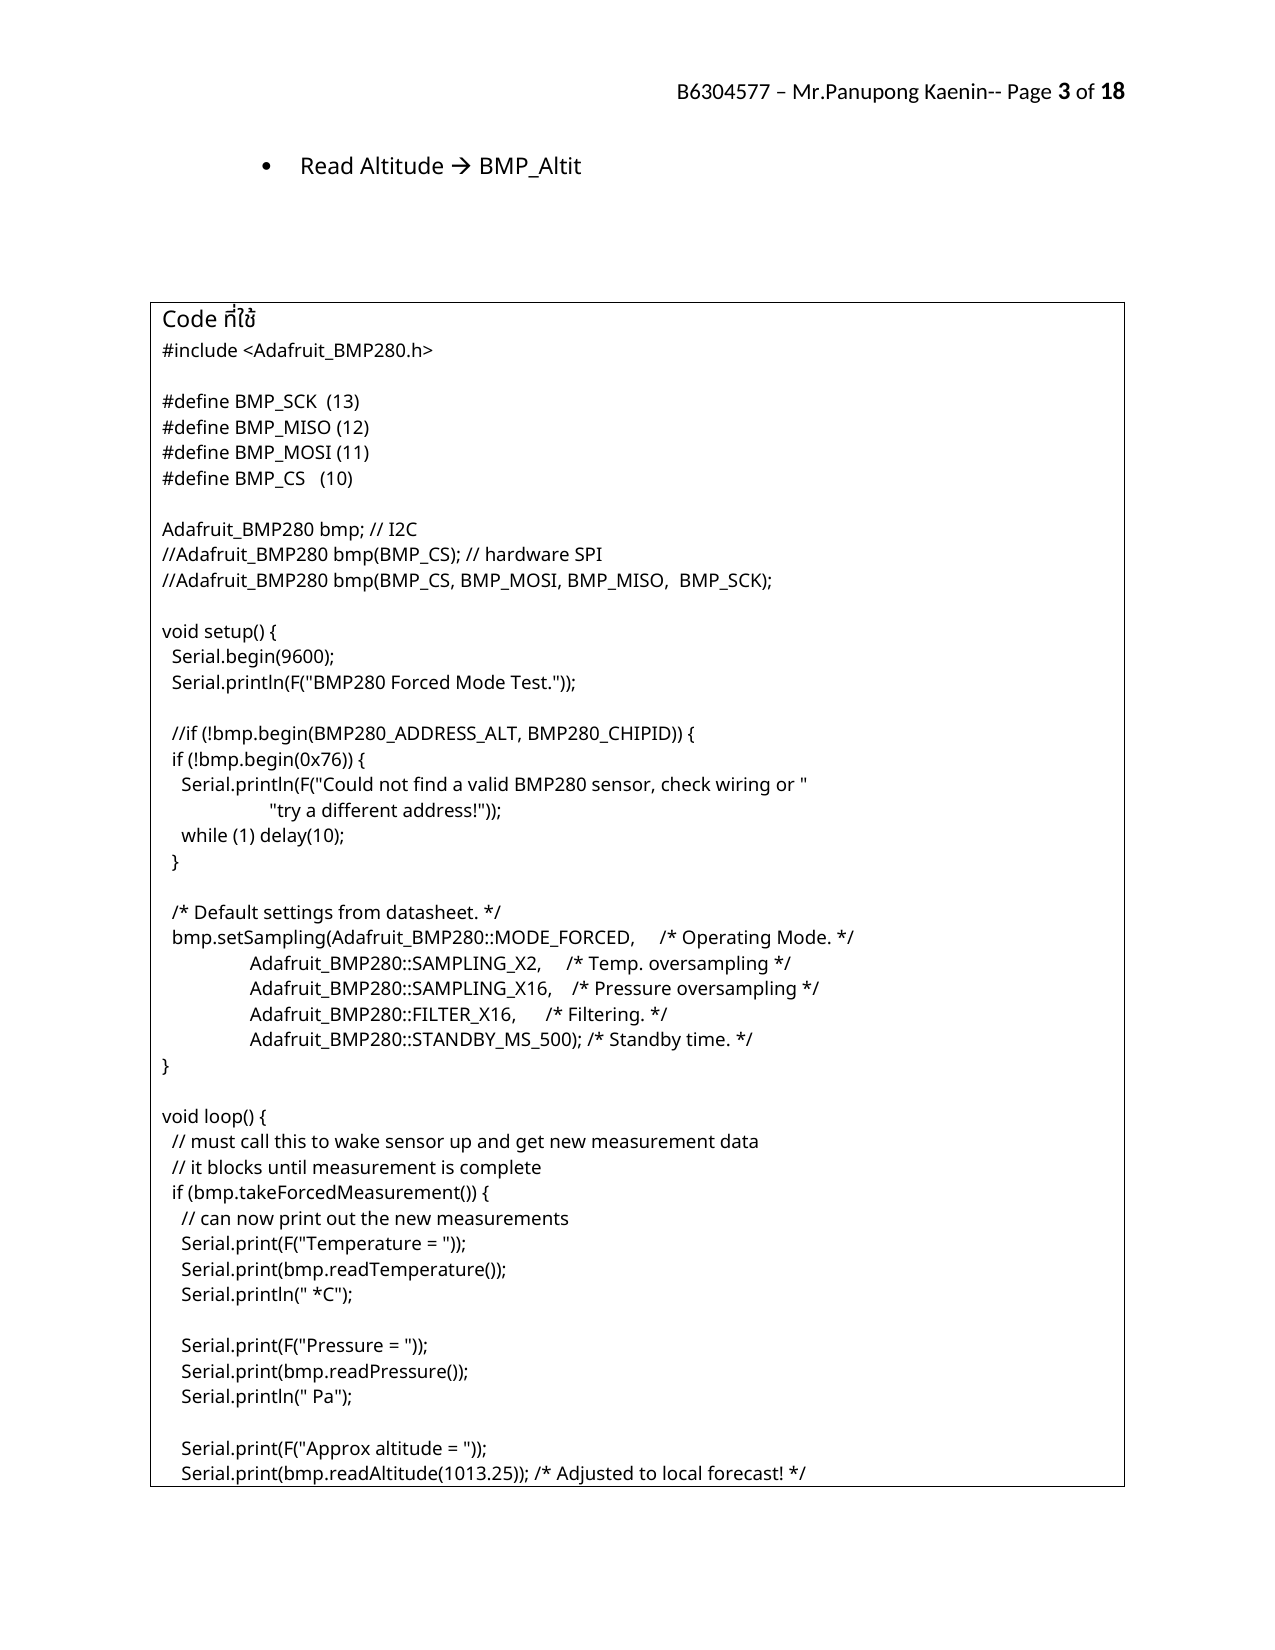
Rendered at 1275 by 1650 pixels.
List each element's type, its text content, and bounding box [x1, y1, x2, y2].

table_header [151, 303, 1124, 1486]
list Read Altitude BMP_Altit [262, 150, 1125, 181]
